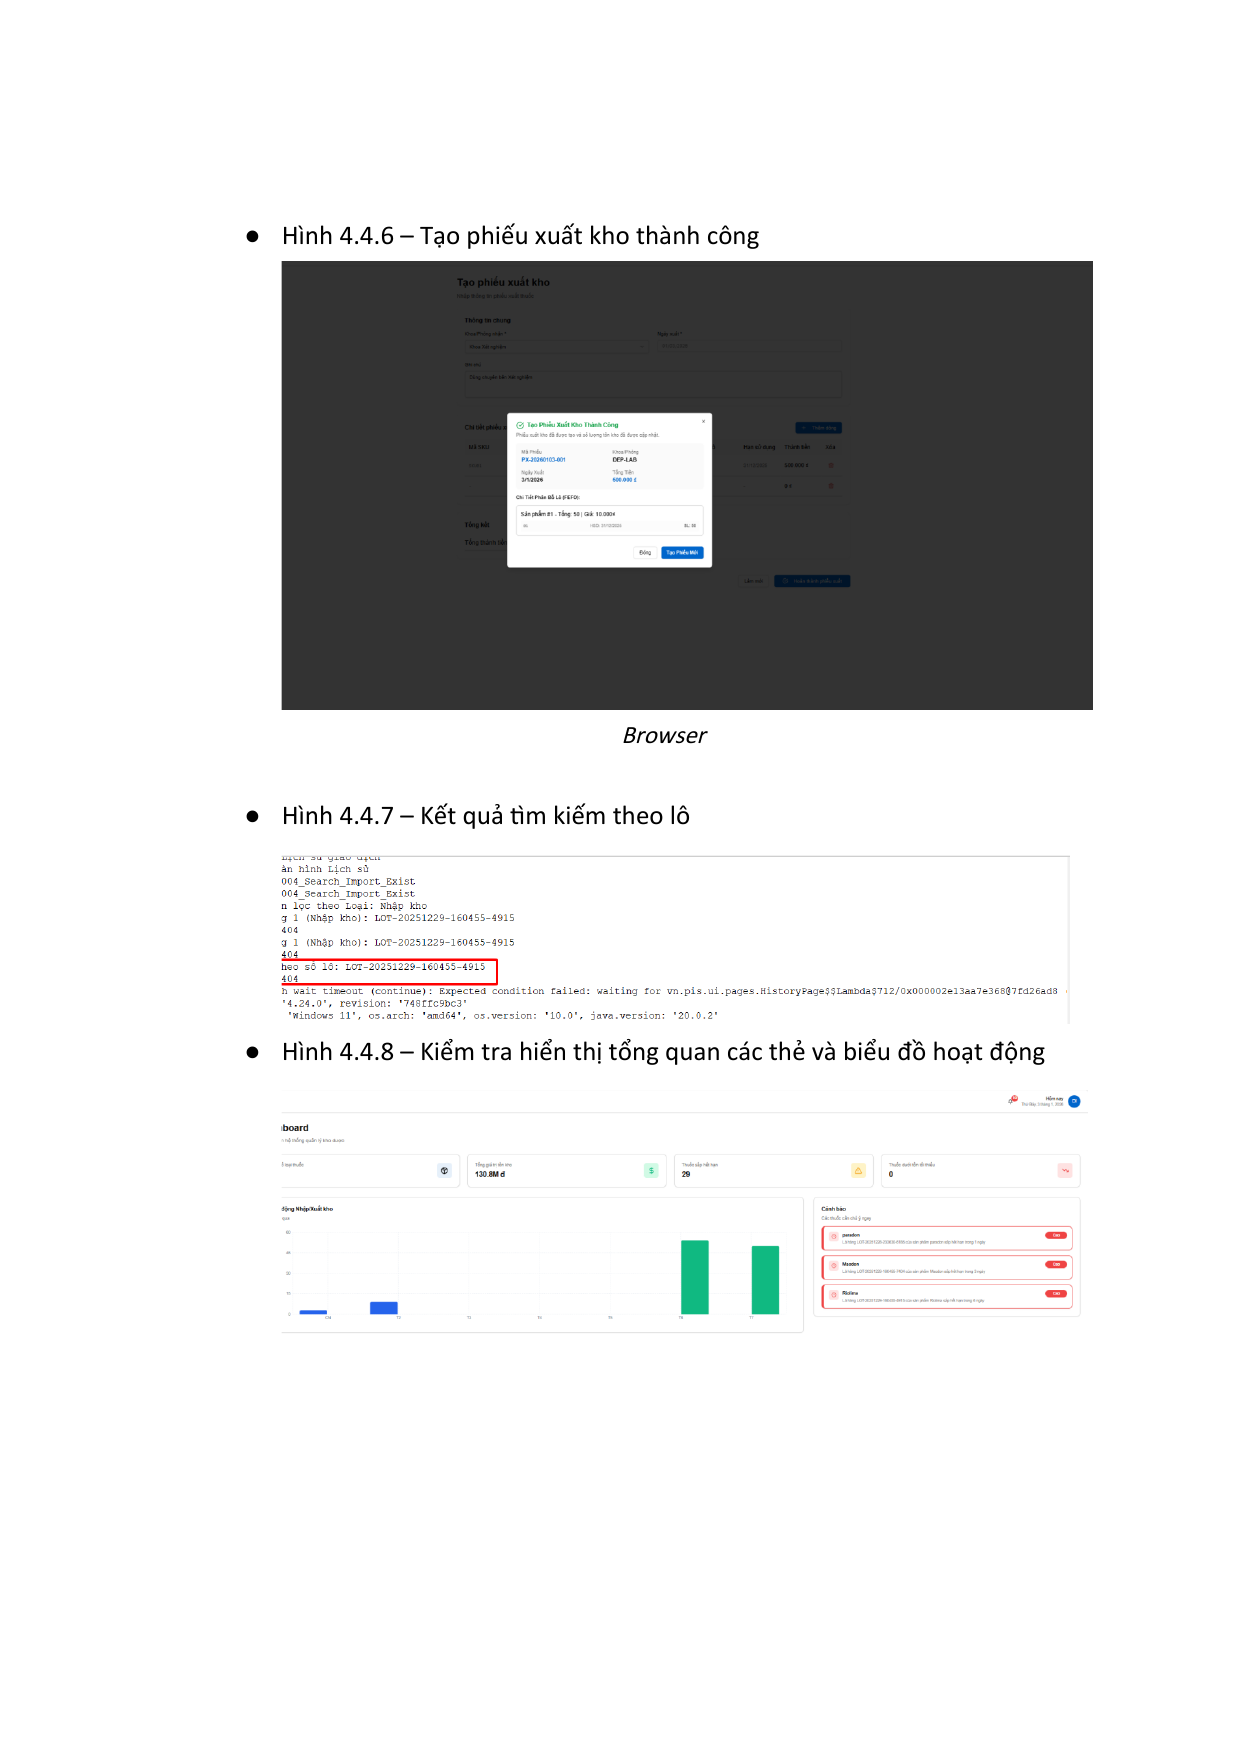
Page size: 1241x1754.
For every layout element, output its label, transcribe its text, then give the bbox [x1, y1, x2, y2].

text Browser [207, 719, 1122, 749]
list Hình 4.4.8 – Kiểm tra hiển thị tổng quan các thẻ và biểu đồ hoạt động [244, 1034, 1122, 1067]
picture [281, 1090, 1088, 1529]
picture [281, 261, 1093, 710]
list Hình 4.4.6 – Tạo phiếu xuất kho thành công [244, 218, 1122, 251]
picture [281, 855, 1070, 1024]
